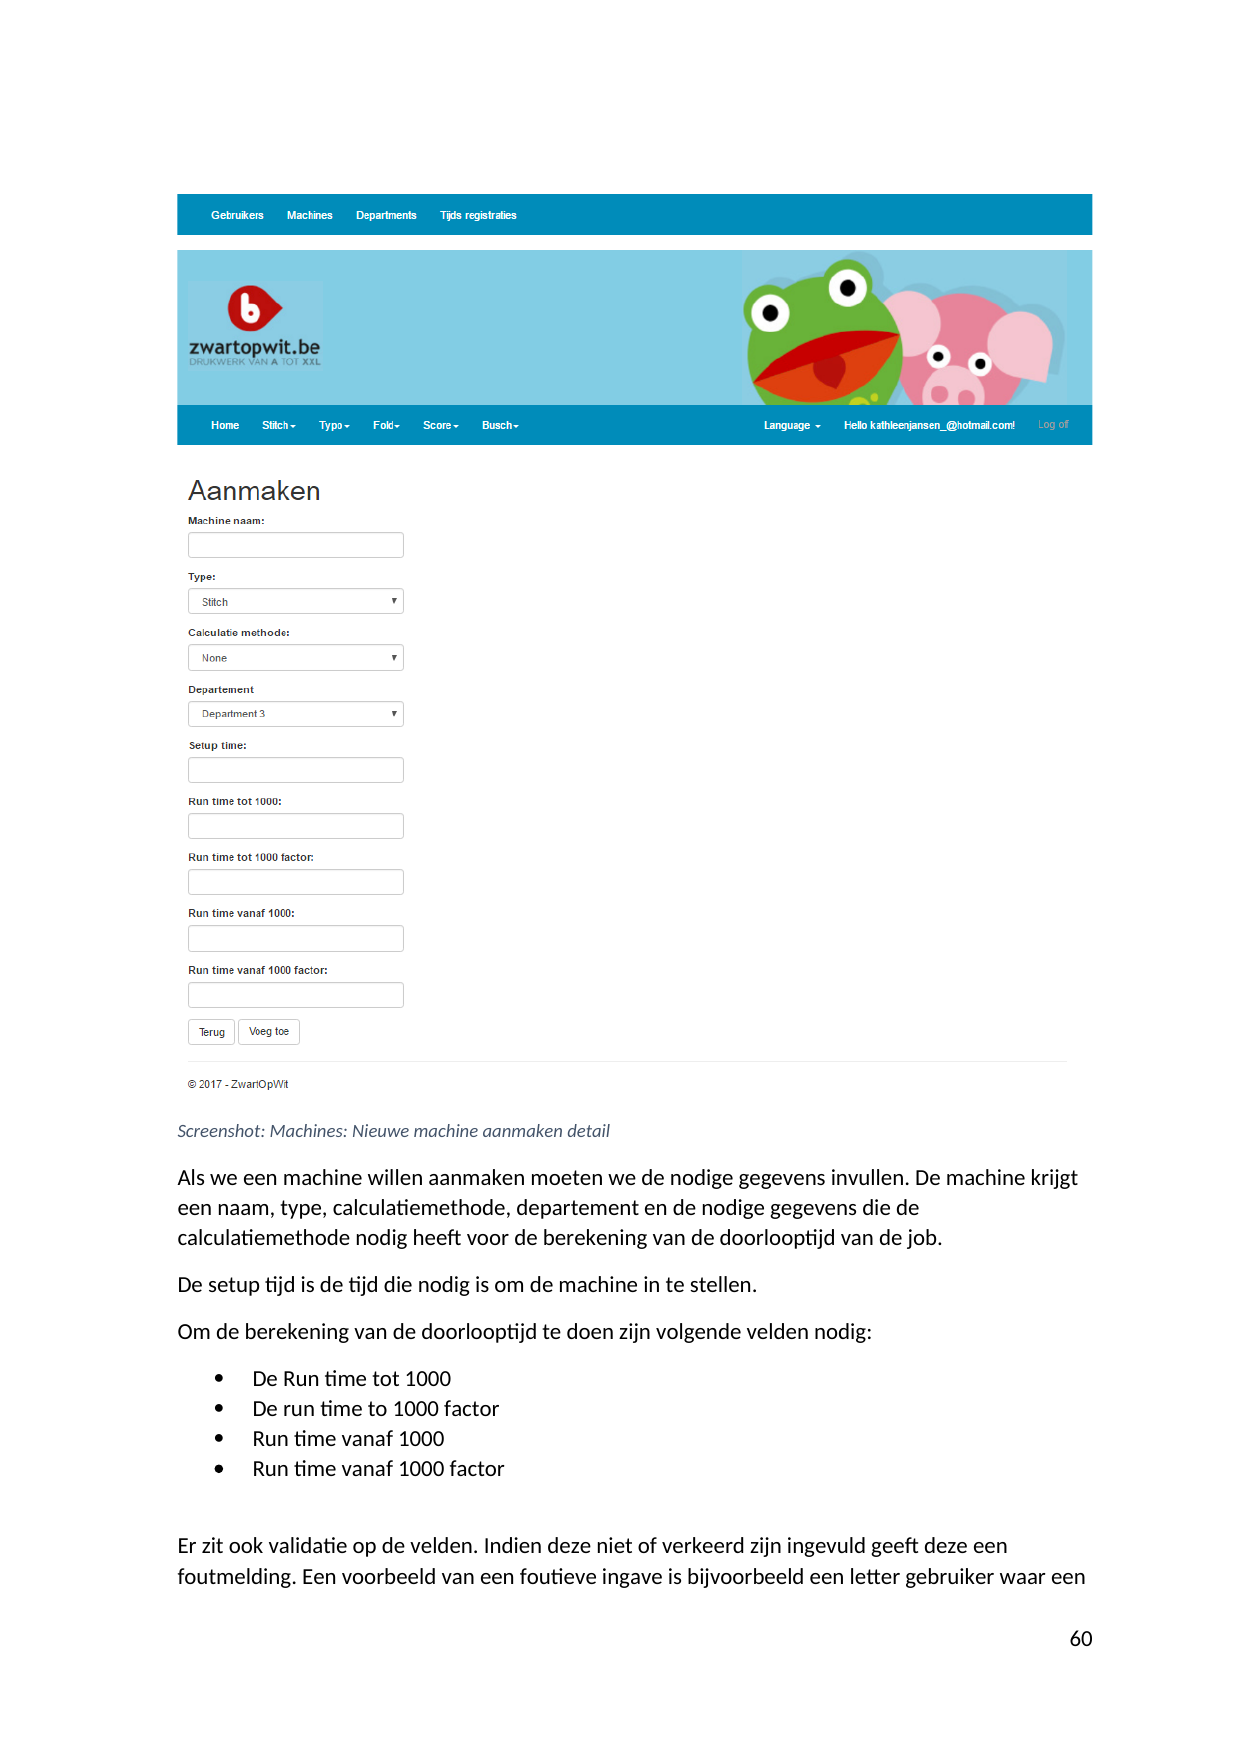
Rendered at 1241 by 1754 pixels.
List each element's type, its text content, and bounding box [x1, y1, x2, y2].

picture [478, 214, 487, 220]
picture [224, 424, 235, 428]
picture [905, 424, 922, 429]
picture [982, 422, 989, 428]
picture [785, 424, 792, 430]
text De setup tijd is de tijd die nodig is om de machine in te stellen. [177, 1270, 1092, 1298]
text Om de berekening van de doorlooptijd te doen zijn volgende velden nodig: [177, 1317, 1092, 1345]
list De Run time tot 1000 [215, 1364, 1092, 1392]
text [177, 1532, 1092, 1590]
picture [309, 212, 323, 218]
text Screenshot: Machines: Nieuwe machine aanmaken detail [177, 1119, 1092, 1142]
picture [771, 424, 782, 428]
picture [177, 236, 1093, 404]
picture [497, 214, 507, 218]
picture [883, 422, 894, 428]
list Run time vanaf 1000 [215, 1424, 1092, 1452]
picture [288, 212, 295, 218]
picture [954, 422, 961, 428]
picture [177, 446, 1093, 1101]
text Als we een machine willen aanmaken moeten we de nodige gegevens invullen. De machine krijgt een naam, type, calculatiemethode, departement en de nodige gegevens die de calculatiemethode nodig heeft voor de berekening van de doorlooptijd van de job. [177, 1163, 1092, 1251]
list De run time to 1000 factor [215, 1394, 1092, 1422]
list Run time vanaf 1000 factor [215, 1454, 1092, 1483]
picture [856, 422, 863, 428]
picture [236, 212, 246, 218]
